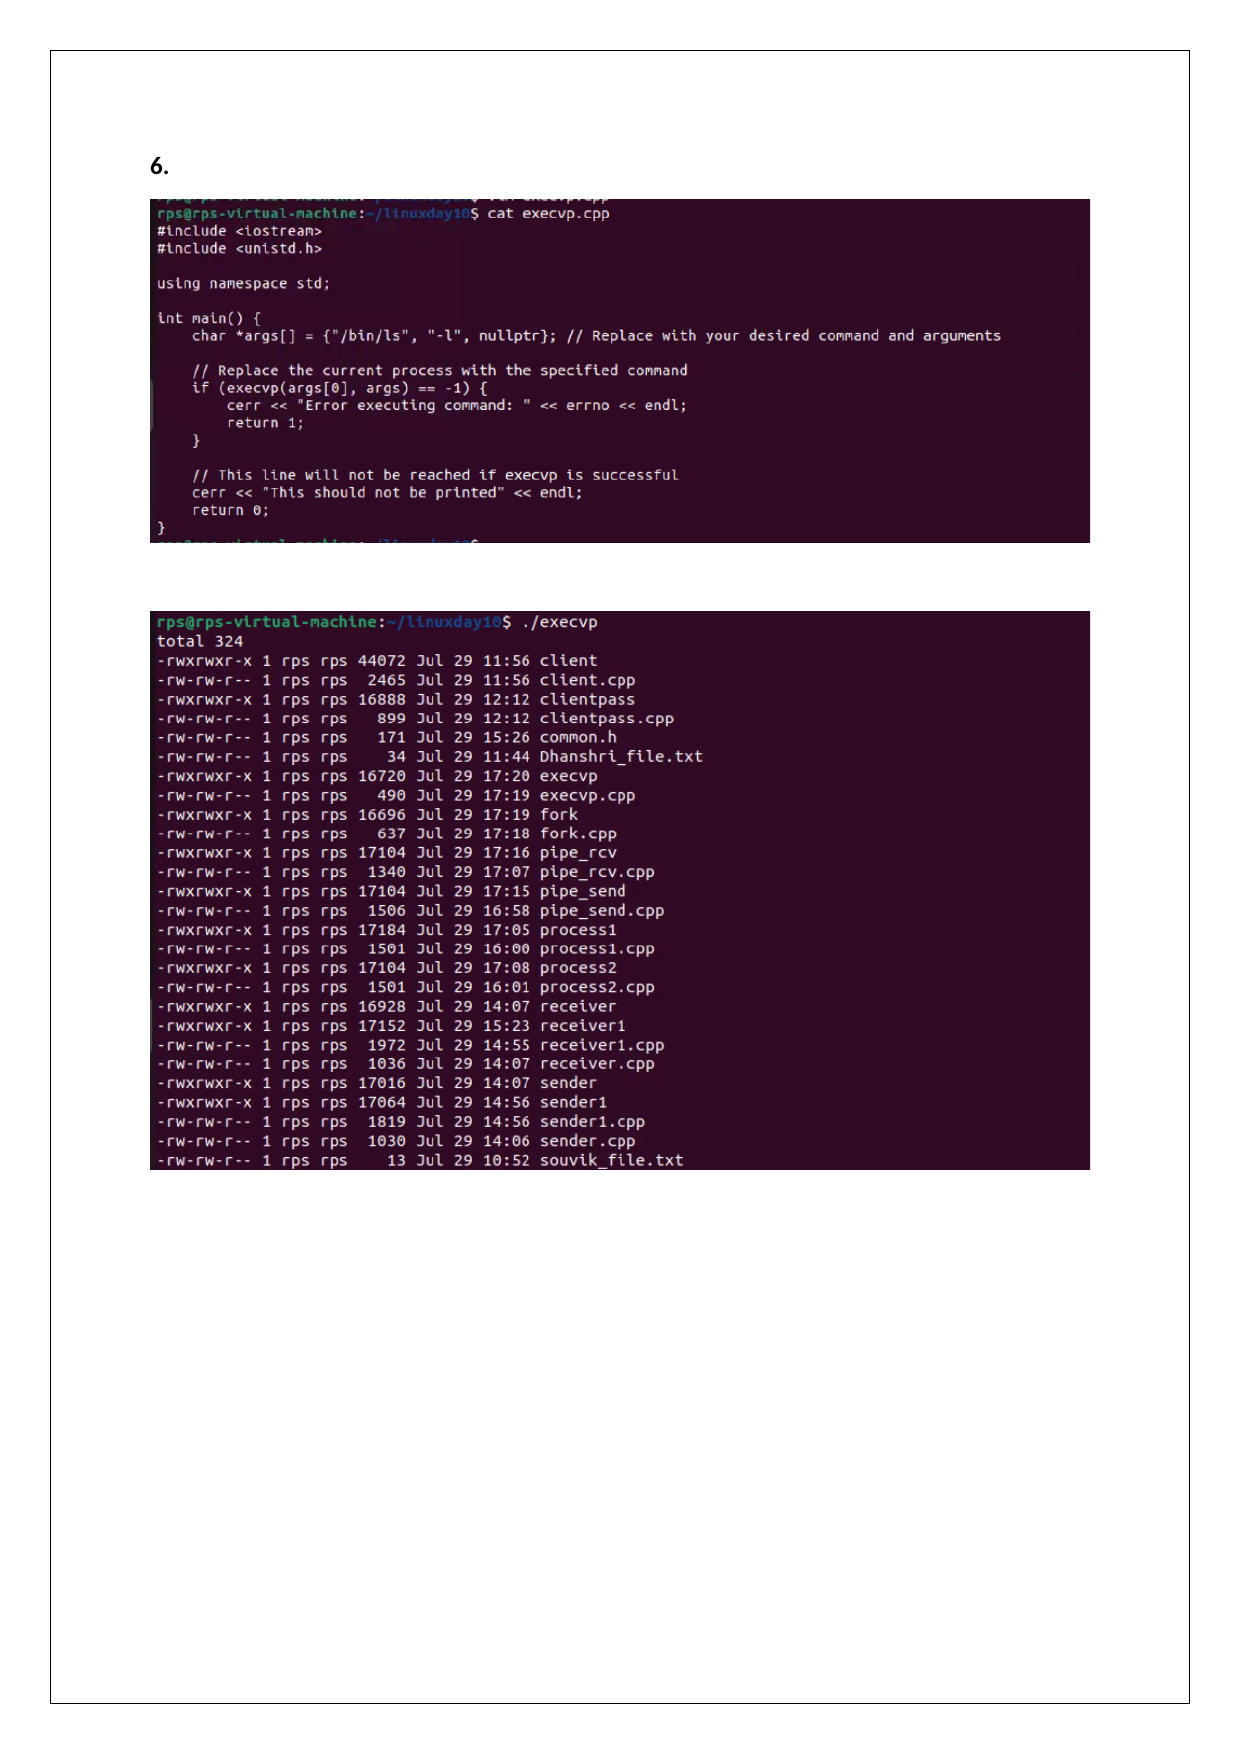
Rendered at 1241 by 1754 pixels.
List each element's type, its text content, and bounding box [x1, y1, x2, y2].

picture [150, 611, 1091, 1170]
text 6. [150, 150, 1090, 181]
picture [150, 199, 1091, 543]
